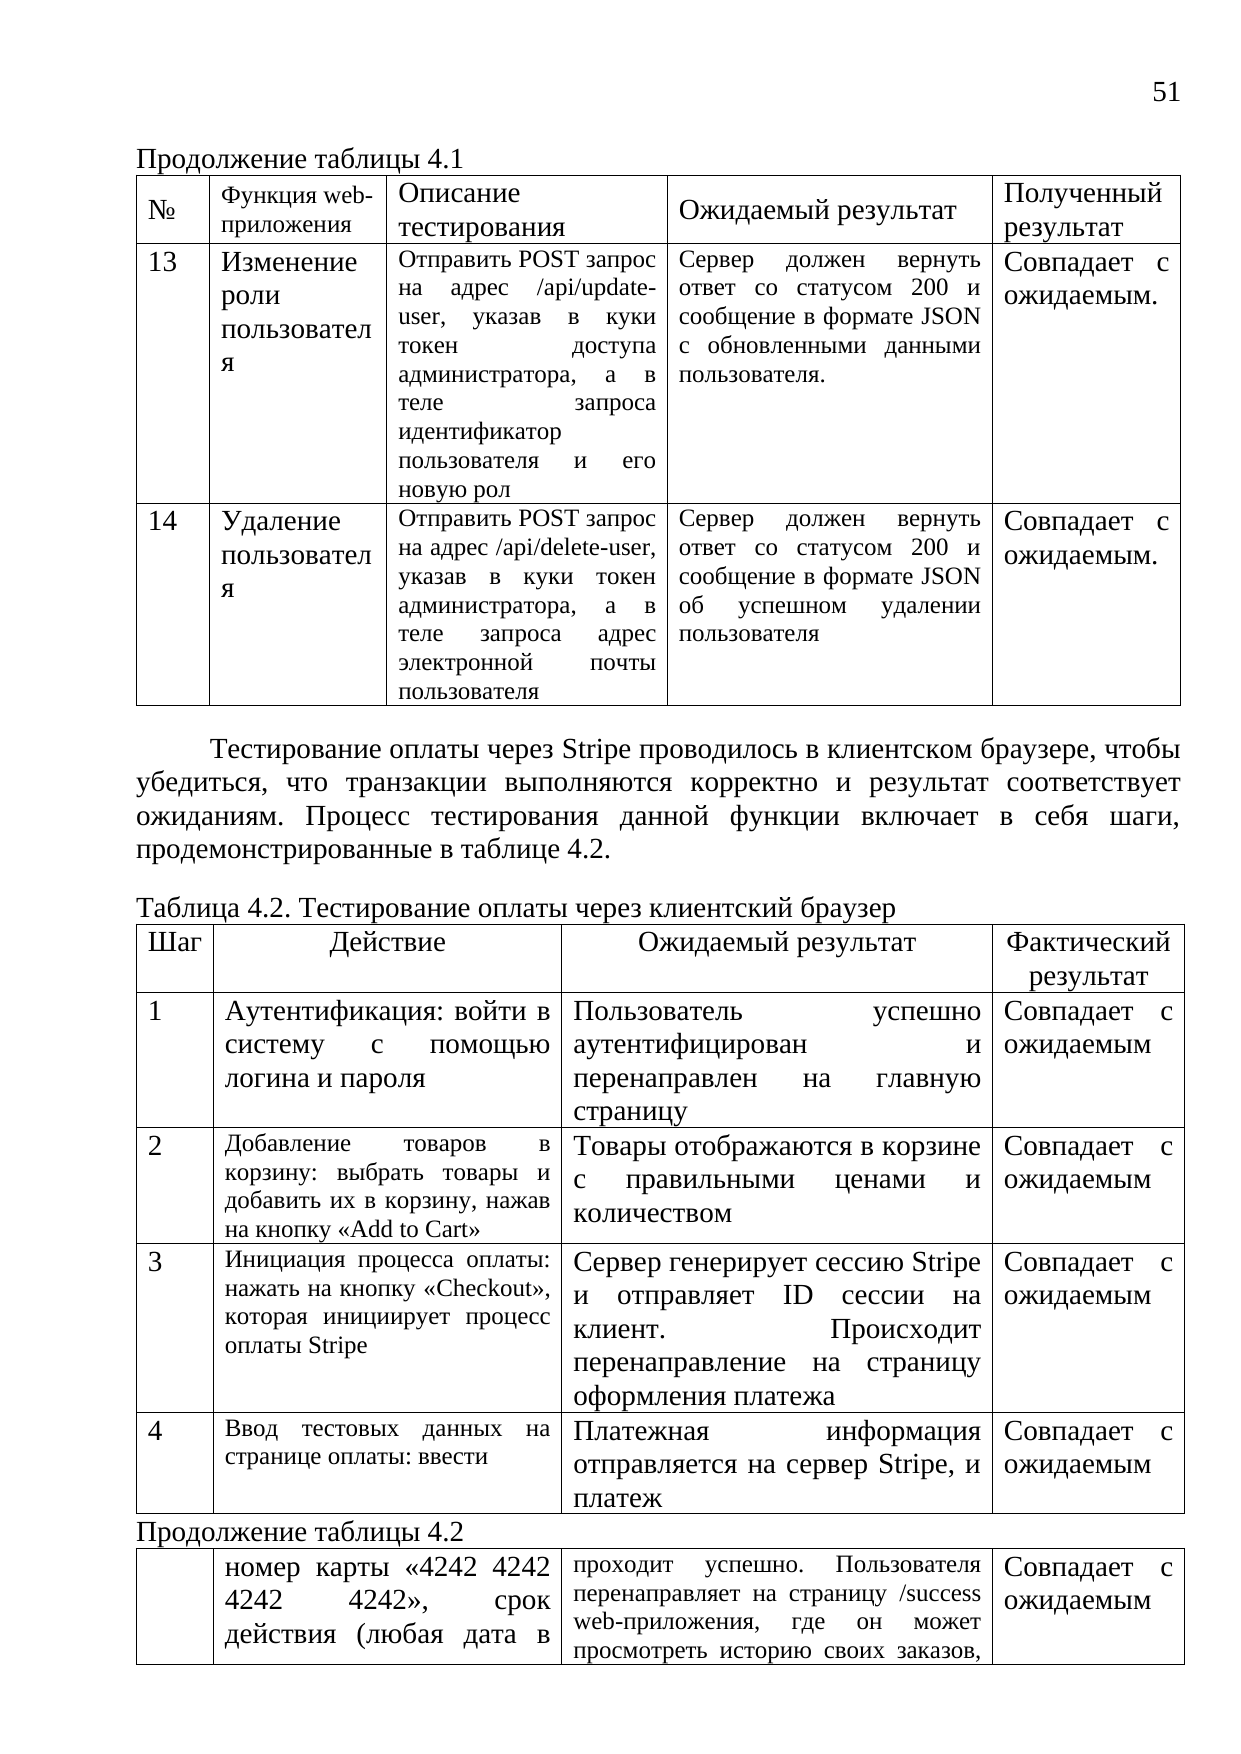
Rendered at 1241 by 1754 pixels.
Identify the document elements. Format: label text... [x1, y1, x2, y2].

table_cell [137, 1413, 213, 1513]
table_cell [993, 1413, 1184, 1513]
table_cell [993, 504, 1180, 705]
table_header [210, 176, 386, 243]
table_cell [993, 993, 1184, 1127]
text Таблица 4.2. Тестирование оплаты через клиентский браузер [136, 890, 1181, 923]
text Продолжение таблицы 4.1 [136, 141, 1181, 174]
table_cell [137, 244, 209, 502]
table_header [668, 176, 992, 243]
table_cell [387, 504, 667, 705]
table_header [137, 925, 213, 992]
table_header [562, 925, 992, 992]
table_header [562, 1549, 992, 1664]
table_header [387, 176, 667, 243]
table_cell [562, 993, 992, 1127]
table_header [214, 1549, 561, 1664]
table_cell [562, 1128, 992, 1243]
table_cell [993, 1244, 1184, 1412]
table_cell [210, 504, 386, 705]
text Тестирование оплаты через Stripe проводилось в клиентском браузере, чтобы убедиться, что транзакции выполняются корректно и результат соответствует ожиданиям. Процесс тестирования данной функции включает в себя шаги, продемонстрированные в таблице 4.2. [136, 731, 1181, 865]
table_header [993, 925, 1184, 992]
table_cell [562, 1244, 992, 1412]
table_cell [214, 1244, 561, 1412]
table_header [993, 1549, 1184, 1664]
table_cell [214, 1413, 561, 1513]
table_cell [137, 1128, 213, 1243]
text Продолжение таблицы 4.2 [136, 1514, 1181, 1548]
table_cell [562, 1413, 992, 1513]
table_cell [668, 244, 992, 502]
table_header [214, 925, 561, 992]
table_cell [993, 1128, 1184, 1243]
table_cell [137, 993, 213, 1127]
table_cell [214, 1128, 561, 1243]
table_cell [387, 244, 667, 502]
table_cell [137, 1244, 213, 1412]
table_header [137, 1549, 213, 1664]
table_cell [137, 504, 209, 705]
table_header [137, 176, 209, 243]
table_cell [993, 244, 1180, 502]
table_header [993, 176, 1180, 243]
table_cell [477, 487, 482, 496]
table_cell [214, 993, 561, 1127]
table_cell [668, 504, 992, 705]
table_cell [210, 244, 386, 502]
